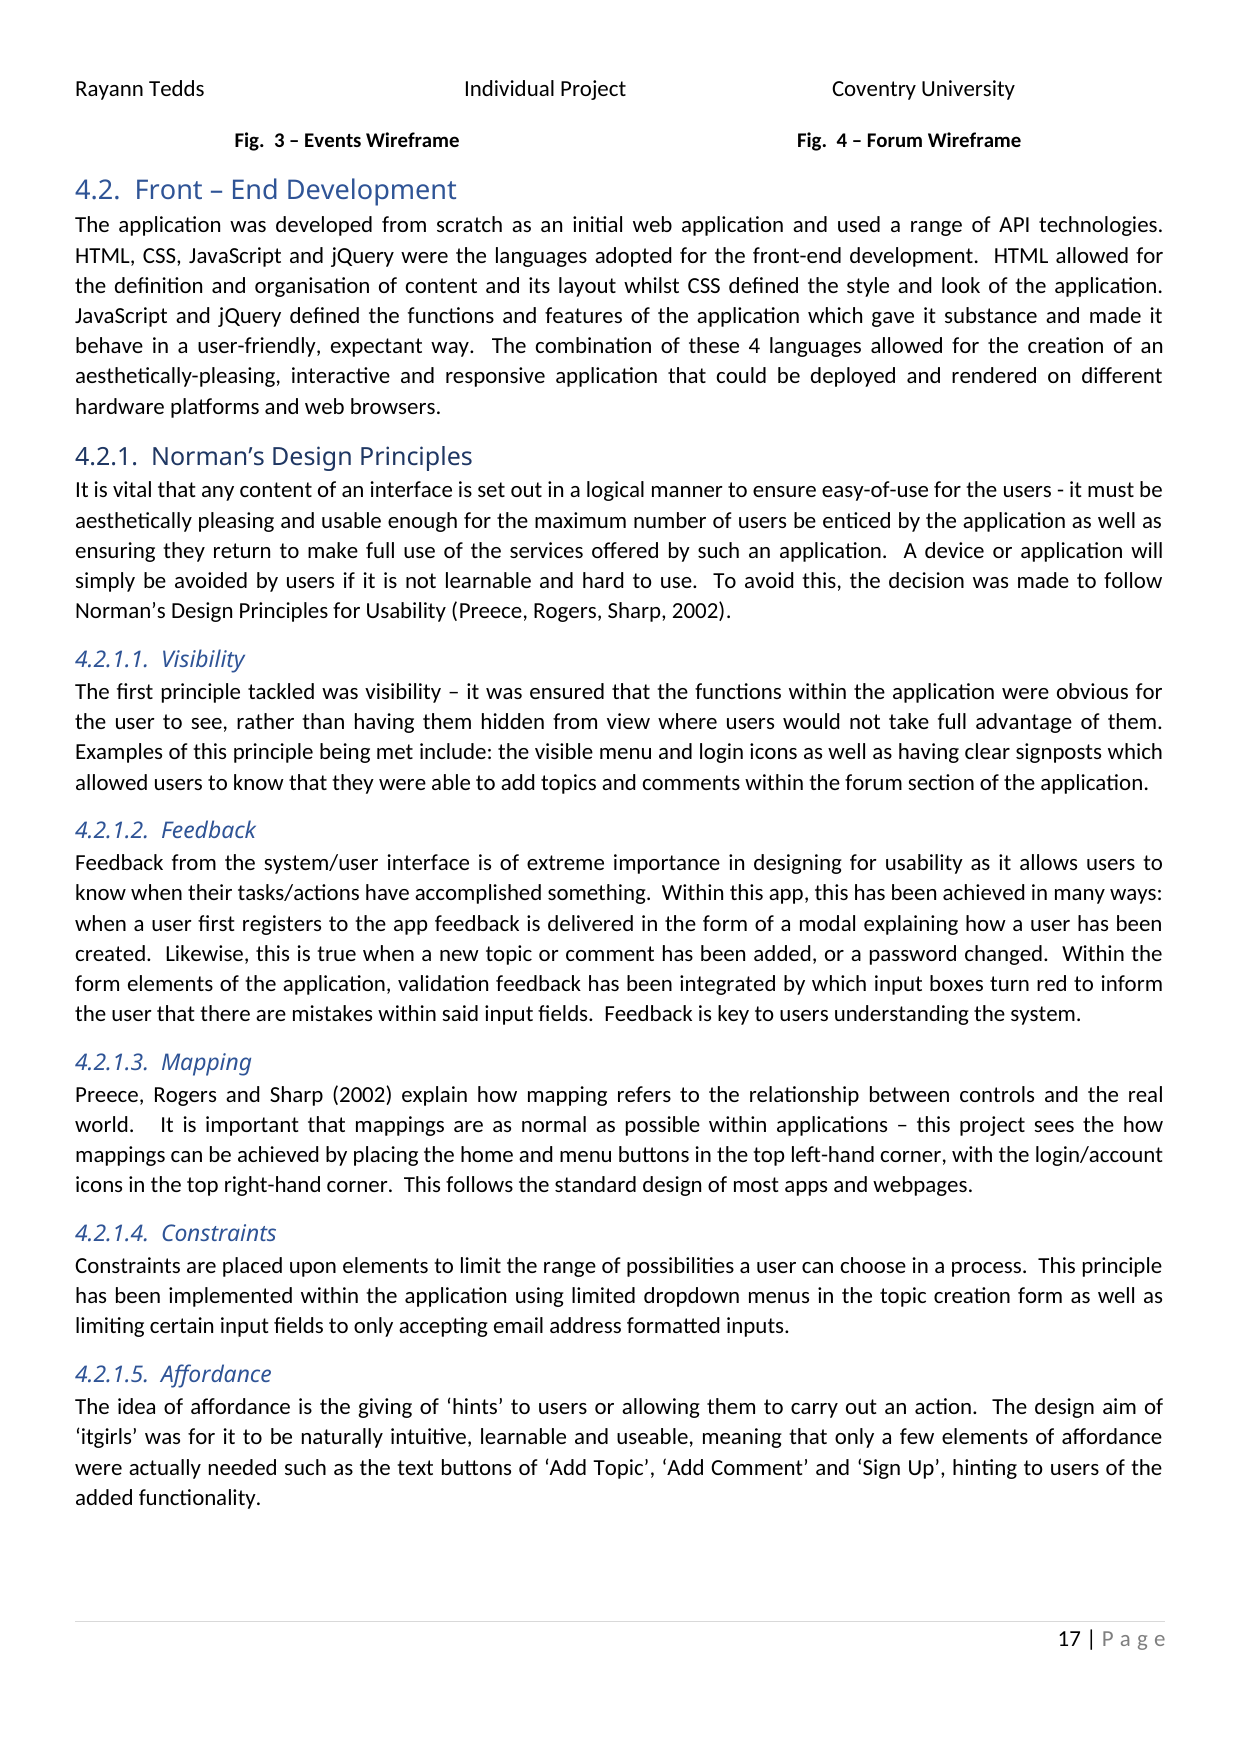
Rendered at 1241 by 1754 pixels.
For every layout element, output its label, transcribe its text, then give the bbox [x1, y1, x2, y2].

text The idea of affordance is the giving of ‘hints’ to users or allowing them to carry out an action. The design aim of ‘itgirls’ was for it to be naturally intuitive, learnable and useable, meaning that only a few elements of affordance were actually needed such as the text buttons of ‘Add Topic’, ‘Add Comment’ and ‘Sign Up’, hinting to users of the added functionality. [75, 1392, 1165, 1511]
subtitle 4.2.1.2. Feedback [75, 814, 1165, 846]
text Fig. 3 – Events Wireframe Fig. 4 – Forum Wireframe [150, 127, 1165, 152]
text The application was developed from scratch as an initial web application and used a range of API technologies. HTML, CSS, JavaScript and jQuery were the languages adopted for the front-end development. HTML allowed for the definition and organisation of content and its layout whilst CSS defined the style and look of the application. JavaScript and jQuery defined the functions and features of the application which gave it substance and made it behave in a user-friendly, expectant way. The combination of these 4 languages allowed for the creation of an aesthetically-pleasing, interactive and responsive application that could be deployed and rendered on different hardware platforms and web browsers. [75, 211, 1165, 420]
subtitle 4.2.1.3. Mapping [75, 1046, 1165, 1077]
subtitle 4.2. Front – End Development [75, 171, 1165, 208]
subtitle 4.2.1.5. Affordance [75, 1358, 1165, 1390]
subtitle 4.2.1.1. Visibility [75, 643, 1165, 674]
text The first principle tackled was visibility – it was ensured that the functions within the application were obvious for the user to see, rather than having them hidden from view where users would not take full advantage of them. Examples of this principle being met include: the visible menu and login icons as well as having clear signposts which allowed users to know that they were able to add topics and comments within the forum section of the application. [75, 677, 1165, 796]
text Constraints are placed upon elements to limit the range of possibilities a user can choose in a process. This principle has been implemented within the application using limited dropdown menus in the topic creation form as well as limiting certain input fields to only accepting email address formatted inputs. [75, 1251, 1165, 1339]
text Feedback from the system/user interface is of extreme importance in designing for usability as it allows users to know when their tasks/actions have accomplished something. Within this app, this has been achieved in many ways: when a user first registers to the app feedback is delivered in the form of a modal explaining how a user has been created. Likewise, this is true when a new topic or comment has been added, or a password changed. Within the form elements of the application, validation feedback has been integrated by which input boxes turn red to inform the user that there are mistakes within said input fields. Feedback is key to users understanding the system. [75, 848, 1165, 1027]
subtitle 4.2.1.4. Constraints [75, 1217, 1165, 1249]
text It is vital that any content of an interface is set out in a logical manner to ensure easy-of-use for the users - it must be aesthetically pleasing and usable enough for the maximum number of users be enticed by the application as well as ensuring they return to make full use of the services offered by such an application. A device or application will simply be avoided by users if it is not learnable and hard to use. To avoid this, the decision was made to follow Norman’s Design Principles for Usability (Preece, Rogers, Sharp, 2002). [75, 476, 1165, 624]
subtitle 4.2.1. Norman’s Design Principles [75, 439, 1165, 473]
text Preece, Rogers and Sharp (2002) explain how mapping refers to the relationship between controls and the real world. It is important that mappings are as normal as possible within applications – this project sees the how mappings can be achieved by placing the home and menu buttons in the top left-hand corner, with the login/account icons in the top right-hand corner. This follows the standard design of most apps and webpages. [75, 1080, 1165, 1198]
